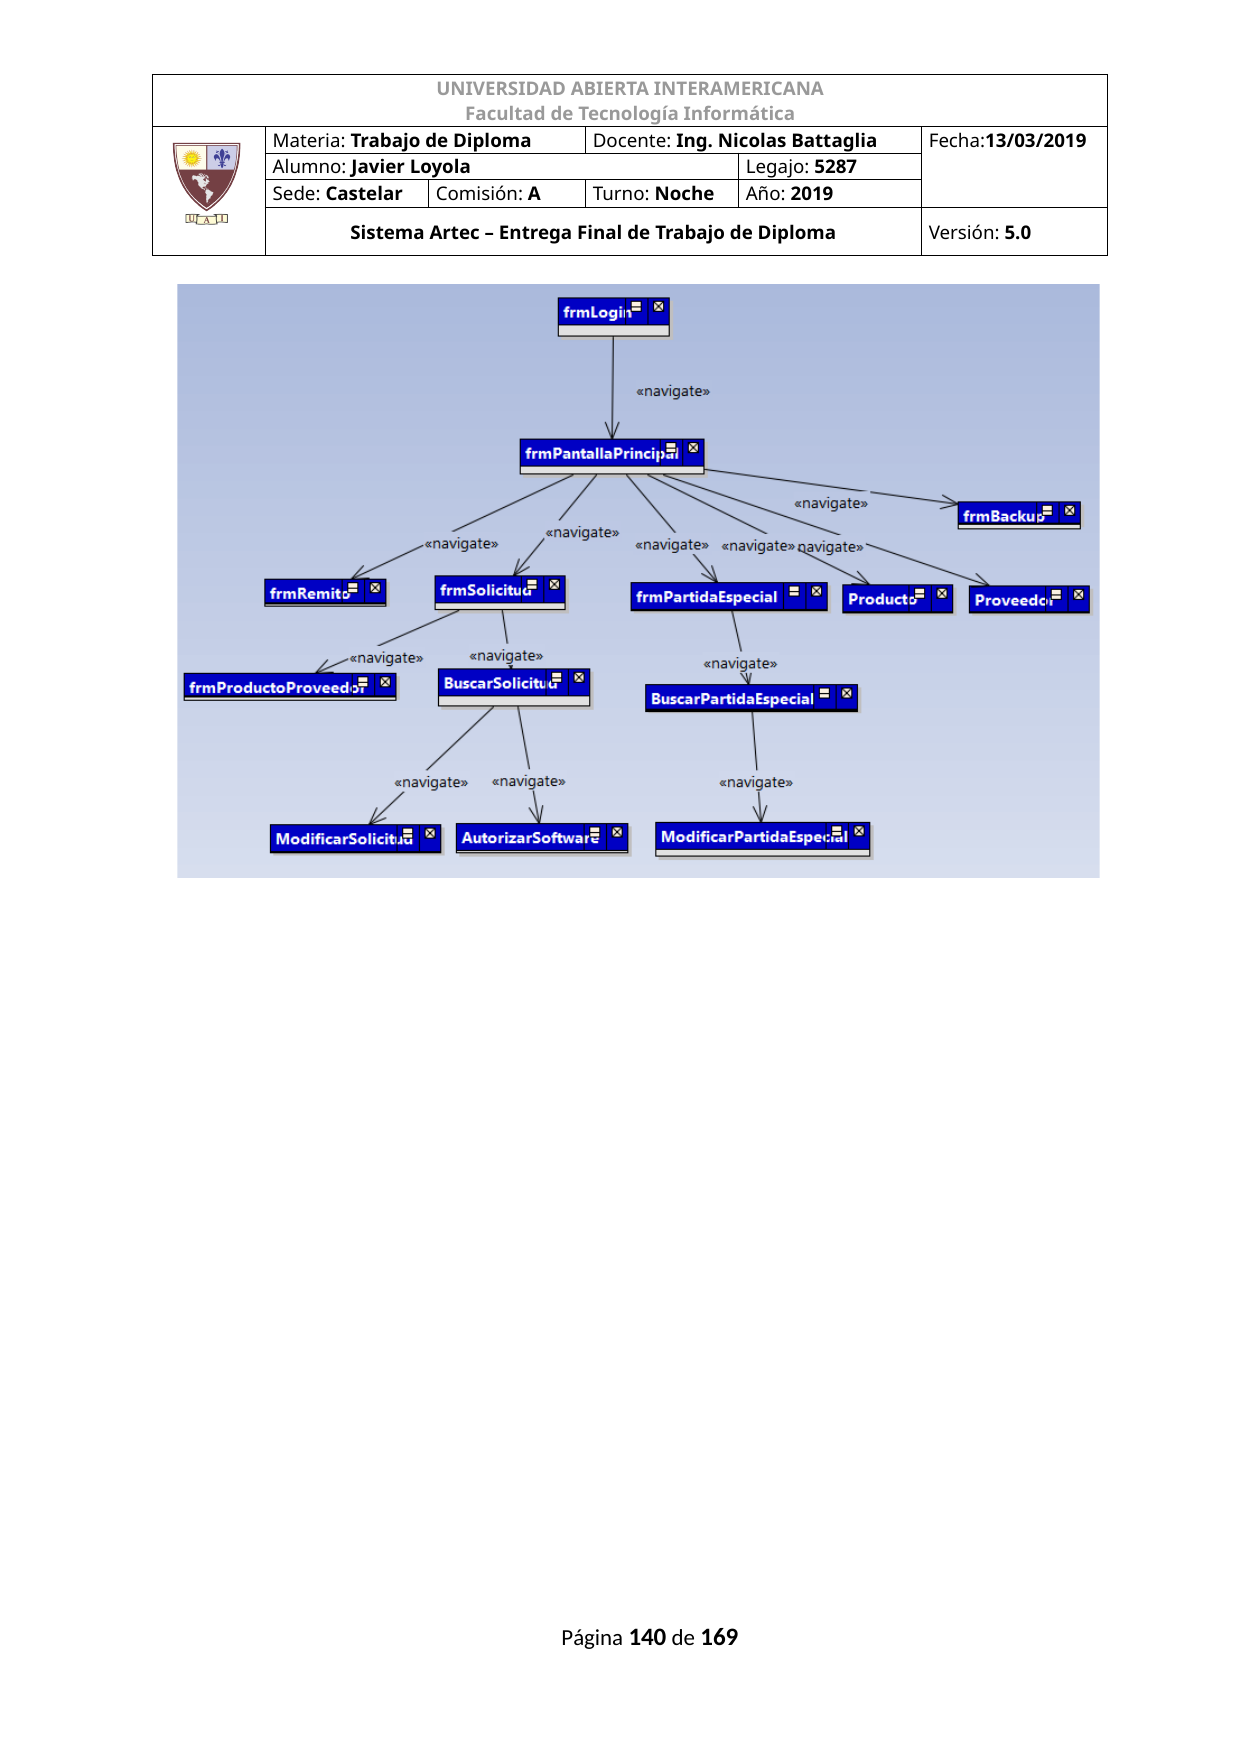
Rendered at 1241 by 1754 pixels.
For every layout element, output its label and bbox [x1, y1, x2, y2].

picture [177, 284, 1100, 878]
picture [157, 136, 257, 228]
